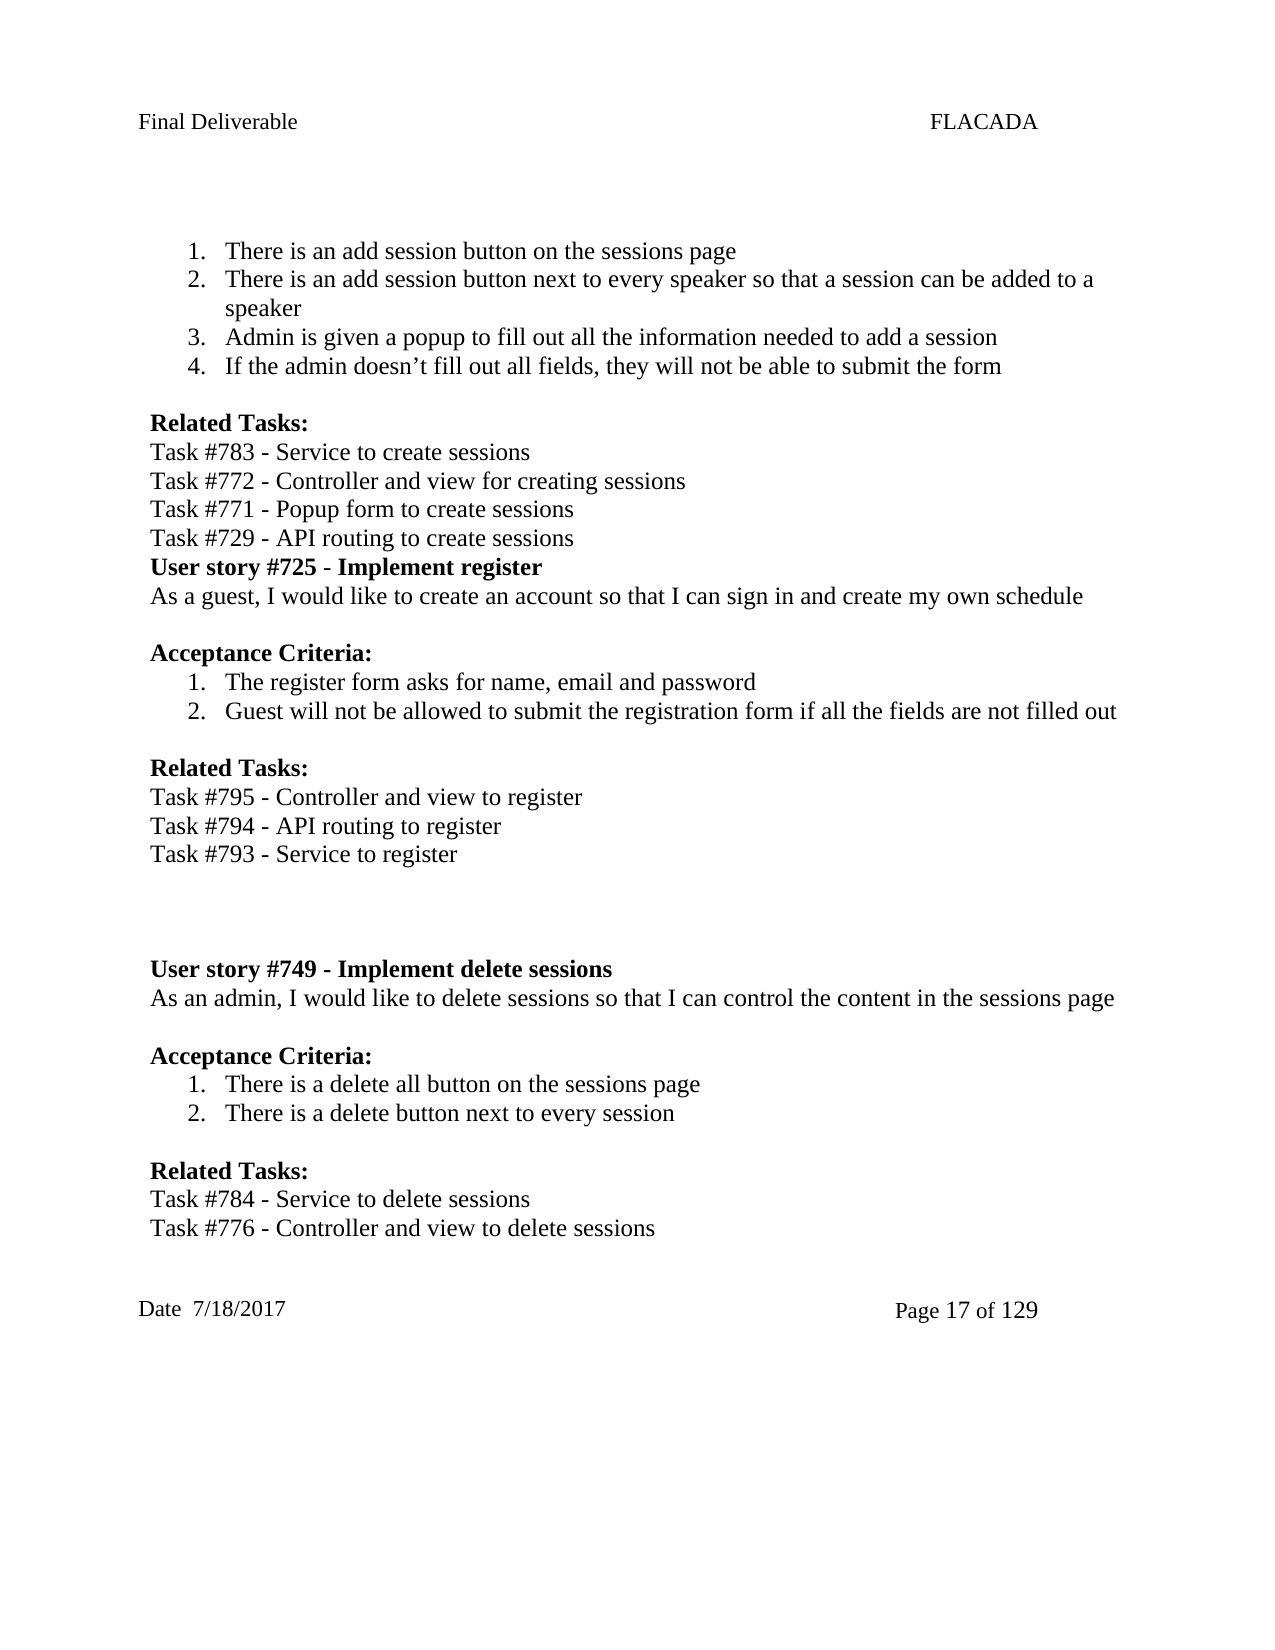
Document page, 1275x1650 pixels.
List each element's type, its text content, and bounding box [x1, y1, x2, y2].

text As an admin, I would like to delete sessions so that I can control the content in the sessions page [150, 983, 1125, 1012]
list The register form asks for name, email and password [187, 667, 1125, 696]
text Task #794 - API routing to register [150, 811, 1125, 839]
text Related Tasks: [150, 753, 1125, 782]
text Task #776 - Controller and view to delete sessions [150, 1213, 1125, 1242]
list There is a delete button next to every session [187, 1098, 1125, 1127]
text Related Tasks: [150, 408, 1125, 437]
text Task #783 - Service to create sessions [150, 437, 1125, 466]
list Guest will not be allowed to submit the registration form if all the fields are not filled out [187, 696, 1125, 724]
text Task #772 - Controller and view for creating sessions [150, 466, 1125, 494]
list If the admin doesn’t fill out all fields, they will not be able to submit the form [187, 351, 1125, 379]
list There is an add session button next to every speaker so that a session can be added to a speaker [187, 264, 1125, 322]
list There is a delete all button on the sessions page [187, 1069, 1125, 1098]
text Acceptance Criteria:​ [150, 638, 1125, 667]
text Related Tasks: [150, 1156, 1125, 1184]
text User story #749 - Implement delete sessions [150, 954, 1125, 983]
text Task #795 - Controller and view to register [150, 782, 1125, 811]
text Task #729 - API routing to create sessions [150, 523, 1125, 552]
text Task #771 - Popup form to create sessions [150, 494, 1125, 523]
text Task #793 - Service to register [150, 839, 1125, 868]
text User story #725 - Implement register [150, 552, 1125, 581]
text As a guest, I would like to create an account so that I can sign in and create my own schedule [150, 581, 1125, 609]
text Acceptance Criteria: [150, 1041, 1125, 1069]
text Task #784 - Service to delete sessions [150, 1184, 1125, 1213]
list There is an add session button on the sessions page [187, 236, 1125, 264]
list Admin is given a popup to fill out all the information needed to add a session [187, 322, 1125, 351]
